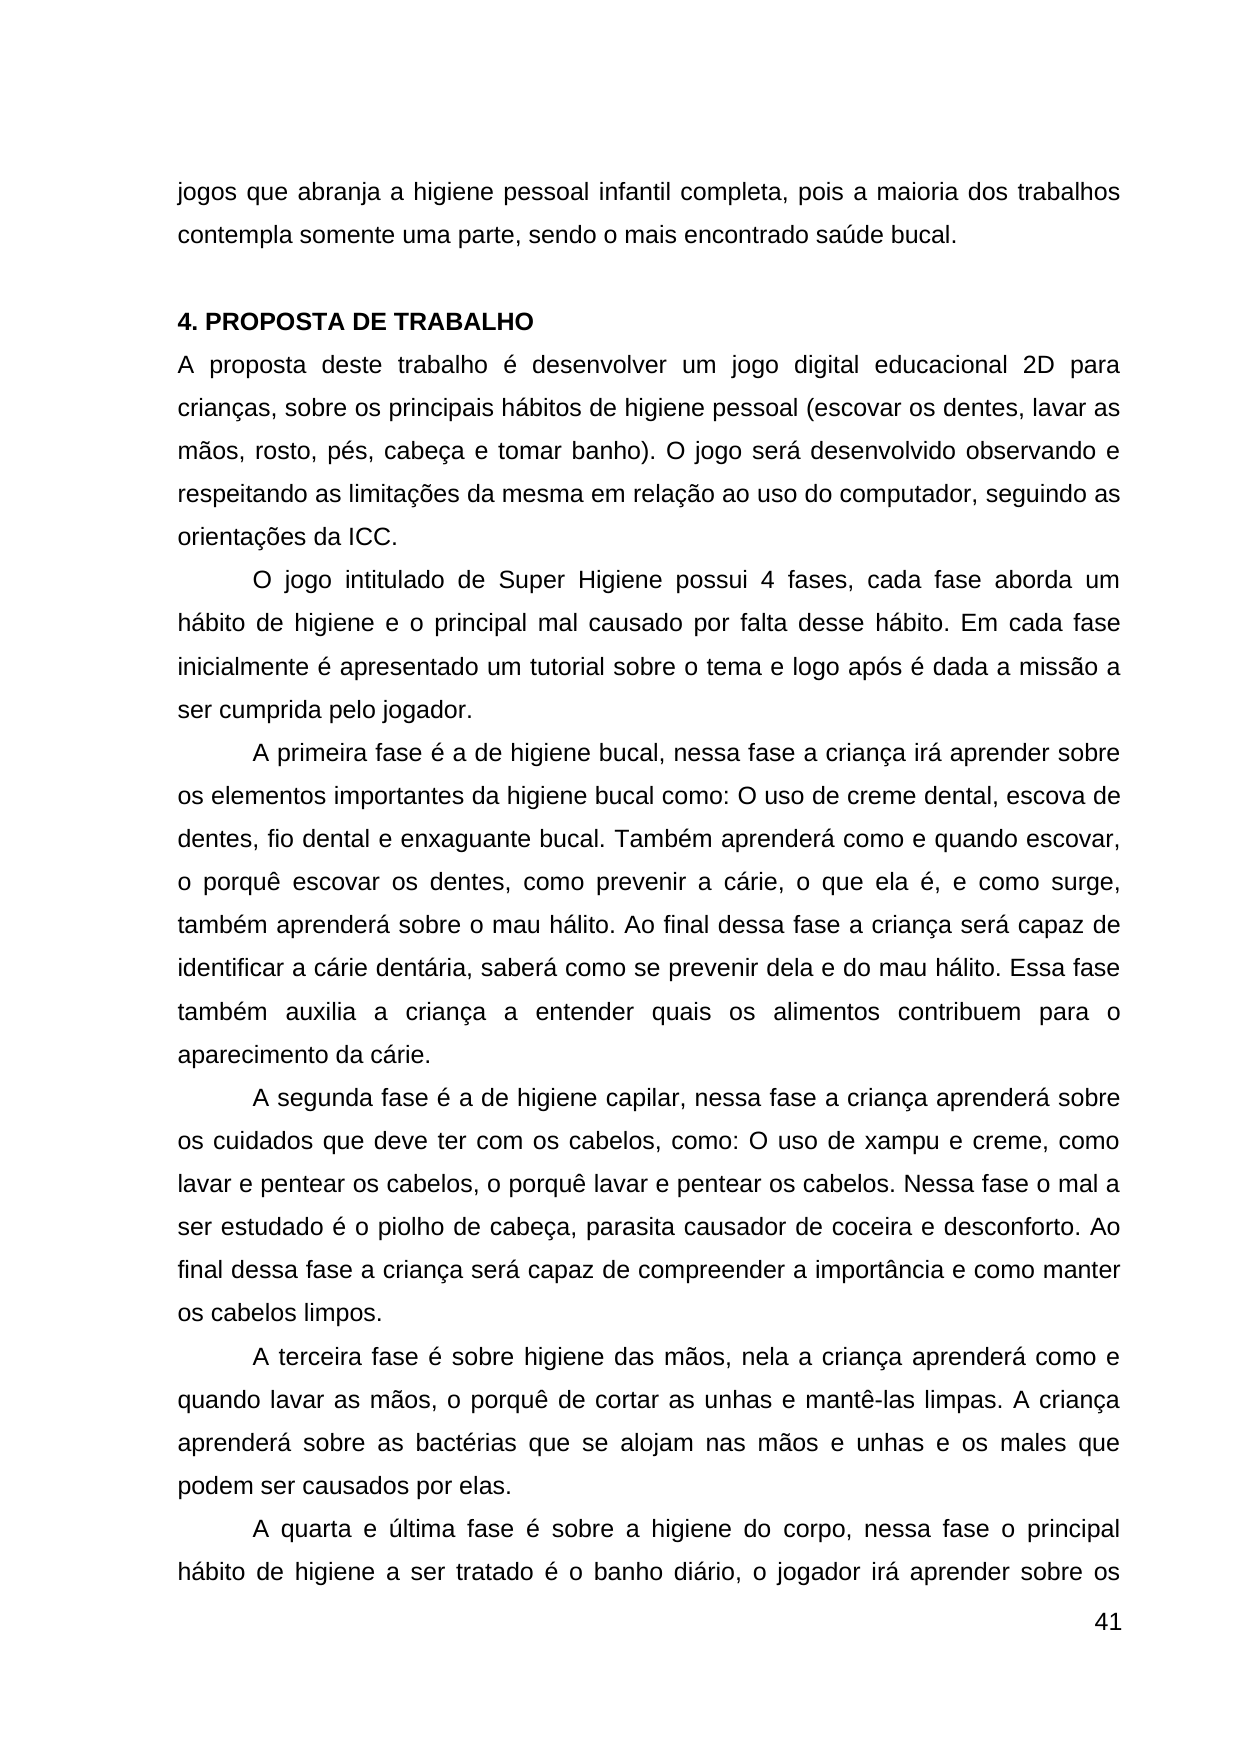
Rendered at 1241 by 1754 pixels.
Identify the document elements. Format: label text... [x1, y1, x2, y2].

text A proposta deste trabalho é desenvolver um jogo digital educacional 2D para crianças, sobre os principais hábitos de higiene pessoal (escovar os dentes, lavar as mãos, rosto, pés, cabeça e tomar banho). O jogo será desenvolvido observando e respeitando as limitações da mesma em relação ao uso do computador, seguindo as orientações da ICC. [177, 350, 1122, 551]
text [177, 177, 1122, 249]
text O jogo intitulado de Super Higiene possui 4 fases, cada fase aborda um hábito de higiene e o principal mal causado por falta desse hábito. Em cada fase inicialmente é apresentado um tutorial sobre o tema e logo após é dada a missão a ser cumprida pelo jogador. [177, 565, 1122, 723]
text A primeira fase é a de higiene bucal, nessa fase a criança irá aprender sobre os elementos importantes da higiene bucal como: O uso de creme dental, escova de dentes, fio dental e enxaguante bucal. Também aprenderá como e quando escovar, o porquê escovar os dentes, como prevenir a cárie, o que ela é, e como surge, também aprenderá sobre o mau hálito. Ao final dessa fase a criança será capaz de identificar a cárie dentária, saberá como se prevenir dela e do mau hálito. Essa fase também auxilia a criança a entender quais os alimentos contribuem para o aparecimento da cárie. [177, 738, 1122, 1068]
text A terceira fase é sobre higiene das mãos, nela a criança aprenderá como e quando lavar as mãos, o porquê de cortar as unhas e mantê-las limpas. A criança aprenderá sobre as bactérias que se alojam nas mãos e unhas e os males que podem ser causados por elas. [177, 1342, 1122, 1500]
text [177, 1514, 1122, 1586]
text A segunda fase é a de higiene capilar, nessa fase a criança aprenderá sobre os cuidados que deve ter com os cabelos, como: O uso de xampu e creme, como lavar e pentear os cabelos, o porquê lavar e pentear os cabelos. Nessa fase o mal a ser estudado é o piolho de cabeça, parasita causador de coceira e desconforto. Ao final dessa fase a criança será capaz de compreender a importância e como manter os cabelos limpos. [177, 1083, 1122, 1327]
subtitle 4. PROPOSTA DE TRABALHO [177, 307, 1122, 335]
